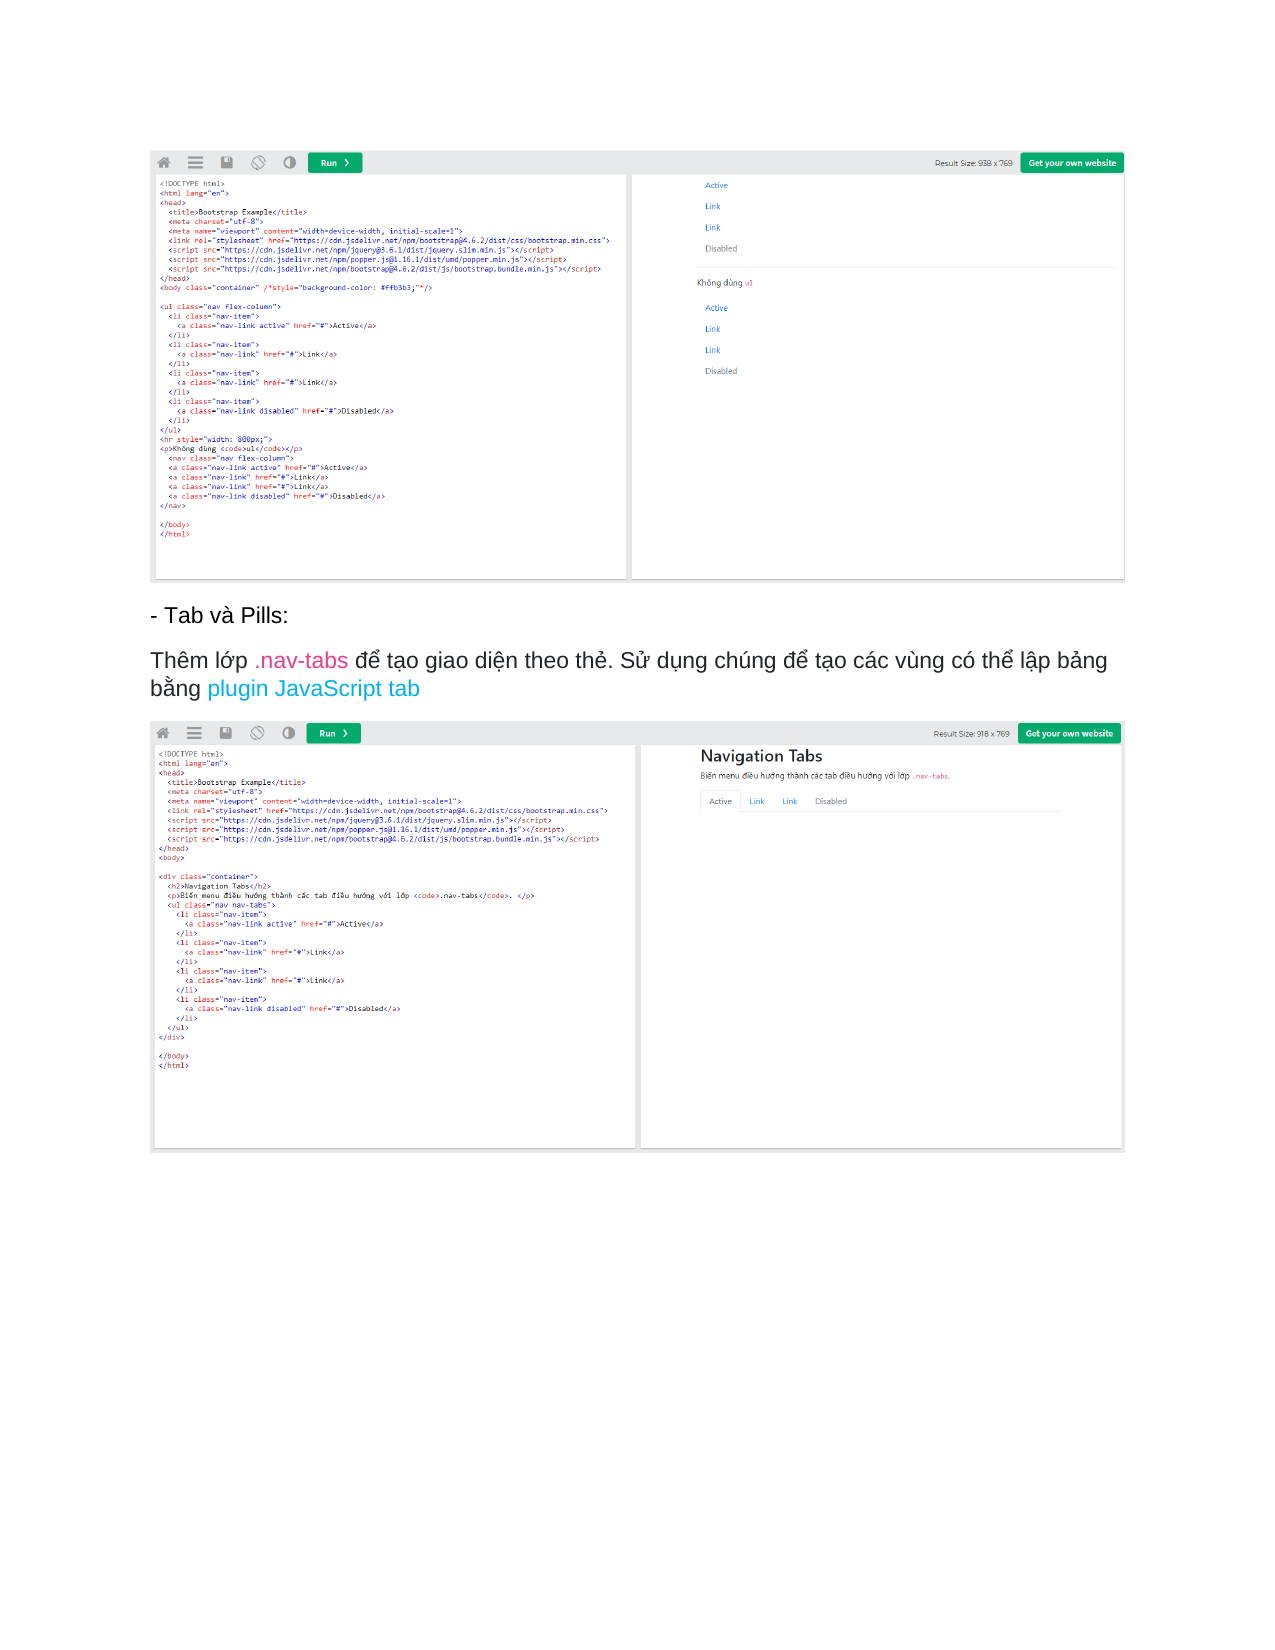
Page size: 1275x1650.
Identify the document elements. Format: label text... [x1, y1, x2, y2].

text Thêm lớp .nav-tabs để tạo giao diện theo thẻ. Sử dụng chúng để tạo các vùng có thể lập bảng bằng plugin JavaScript tab [150, 647, 1125, 701]
picture [150, 150, 1125, 583]
picture [150, 720, 1125, 1153]
text - Tab và Pills: [150, 602, 1125, 628]
